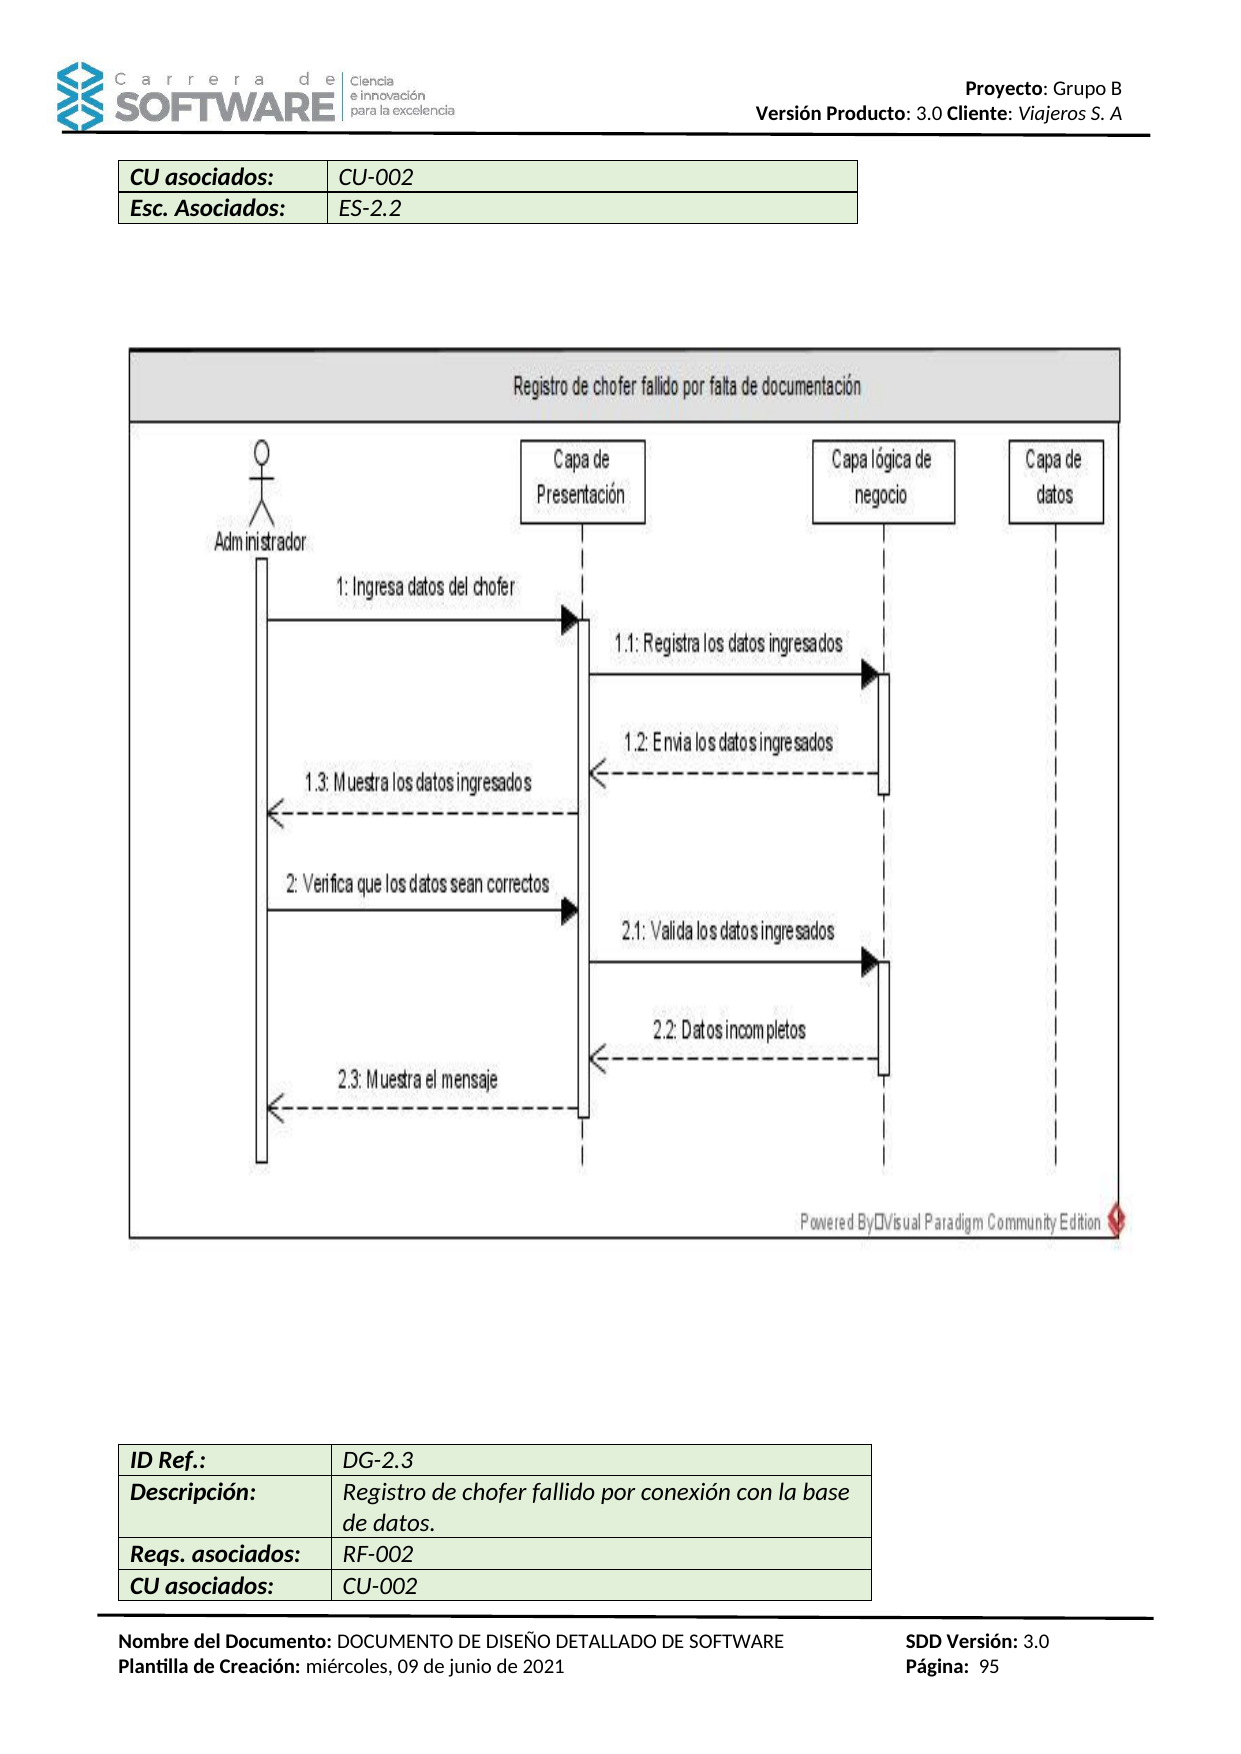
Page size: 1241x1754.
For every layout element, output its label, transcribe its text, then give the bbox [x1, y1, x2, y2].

table_cell Registro de chofer fallido por conexión con la base de datos. [332, 1476, 871, 1537]
table_cell CU-002 [332, 1570, 871, 1600]
picture [46, 46, 461, 154]
picture [118, 346, 1133, 1261]
table_cell Descripción: [119, 1476, 331, 1537]
table_header ID Ref.: [119, 1445, 331, 1475]
table_cell CU asociados: [119, 1570, 331, 1600]
table_cell Reqs. asociados: [119, 1538, 331, 1569]
table_cell CU-002 [328, 161, 857, 191]
table_cell CU asociados: [119, 161, 327, 191]
table_cell Esc. Asociados: [119, 193, 327, 223]
table_cell RF-002 [332, 1538, 871, 1569]
table_header DG-2.3 [332, 1445, 871, 1475]
table_cell ES-2.2 [328, 193, 857, 223]
